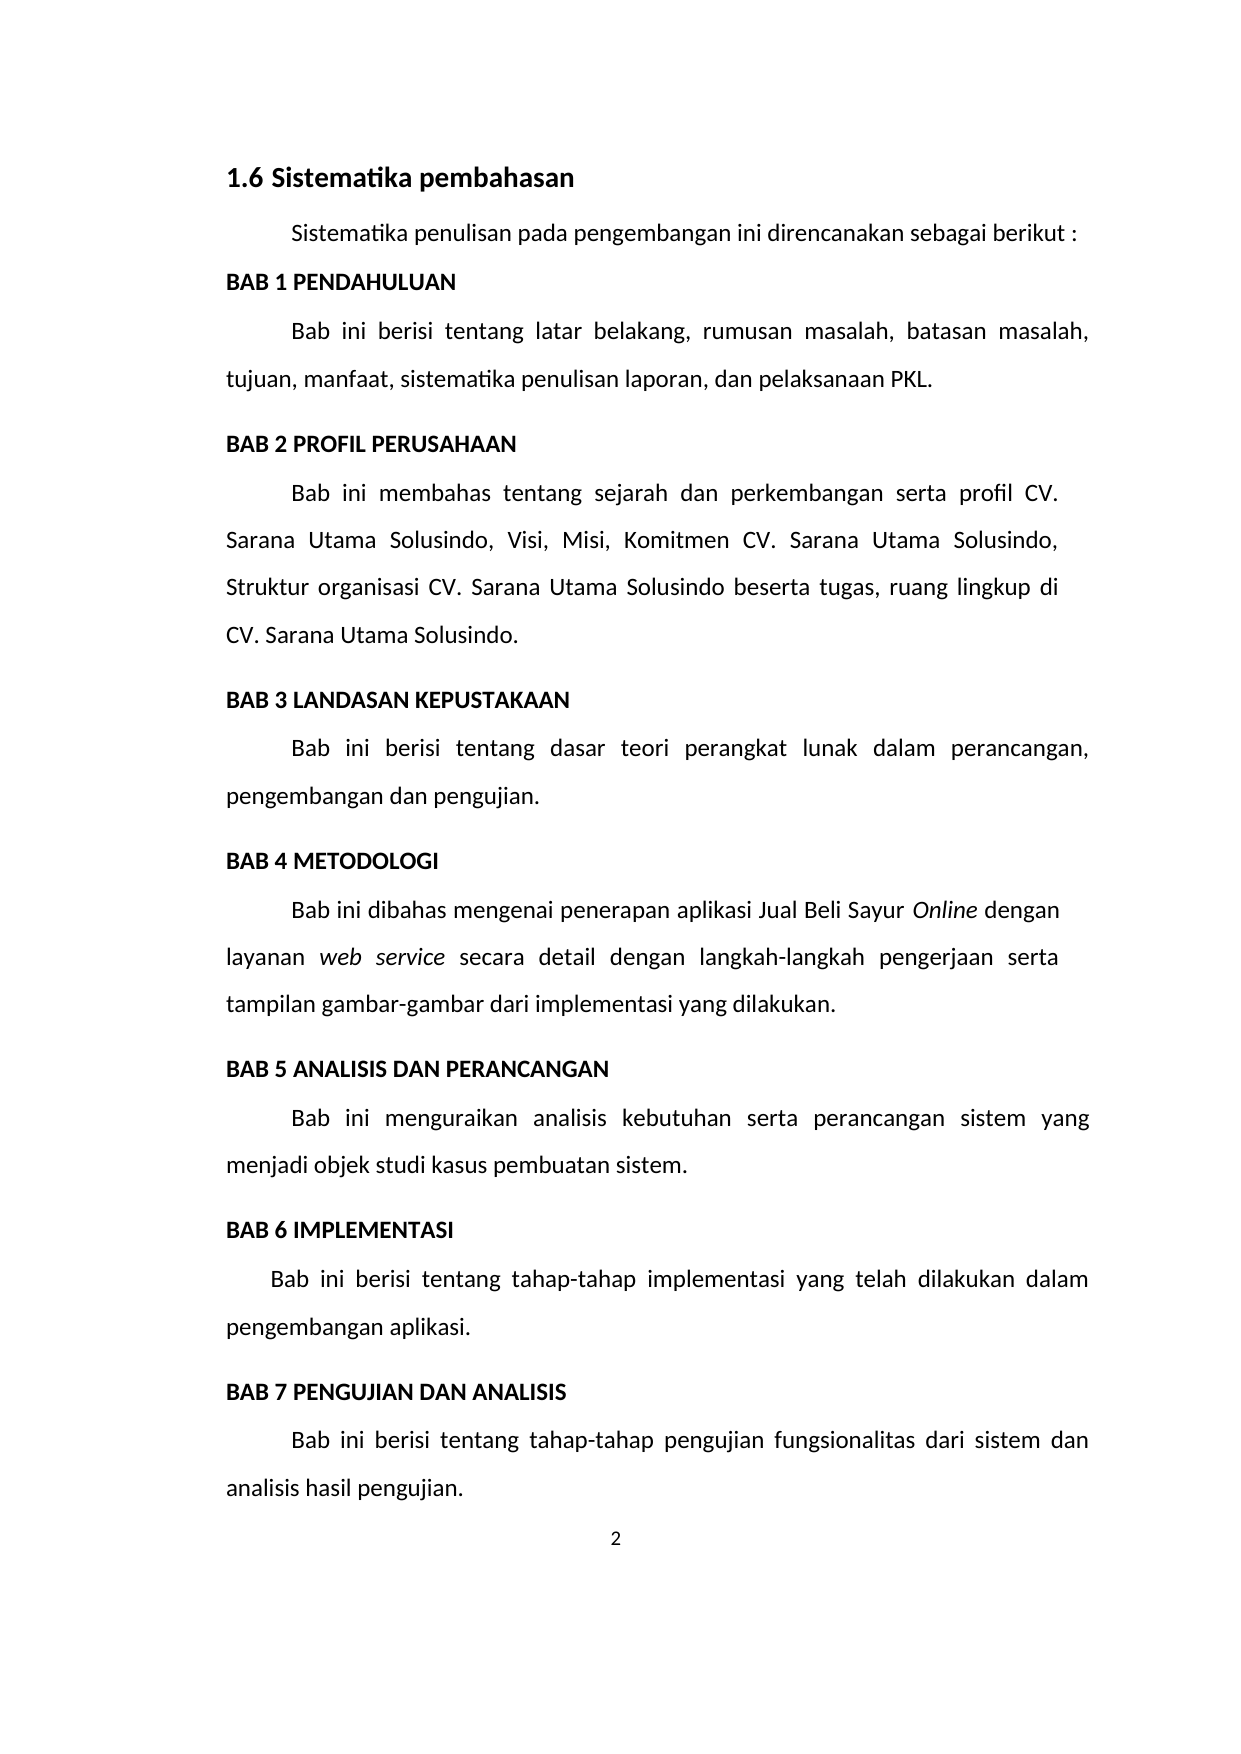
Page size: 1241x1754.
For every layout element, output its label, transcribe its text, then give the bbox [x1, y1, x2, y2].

text Bab ini menguraikan analisis kebutuhan serta perancangan sistem yang menjadi objek studi kasus pembuatan sistem. [226, 1102, 1090, 1180]
text BAB 7 PENGUJIAN DAN ANALISIS [226, 1376, 1092, 1406]
text BAB 3 LANDASAN KEPUSTAKAAN [226, 684, 1092, 714]
text BAB 6 IMPLEMENTASI [226, 1214, 1092, 1245]
subtitle 1.6 Sistematika pembahasan [226, 159, 1092, 195]
text BAB 2 PROFIL PERUSAHAAN [226, 428, 1092, 458]
text BAB 4 METODOLOGI [226, 845, 1092, 875]
text Bab ini berisi tentang tahap-tahap implementasi yang telah dilakukan dalam pengembangan aplikasi. [226, 1263, 1090, 1341]
text Sistematika penulisan pada pengembangan ini direncanakan sebagai berikut : [264, 217, 1090, 248]
text BAB 1 PENDAHULUAN [226, 266, 1092, 297]
text Bab ini dibahas mengenai penerapan aplikasi Jual Beli Sayur Online dengan layanan web service secara detail dengan langkah-langkah pengerjaan serta tampilan gambar-gambar dari implementasi yang dilakukan. [226, 894, 1060, 1019]
text BAB 5 ANALISIS DAN PERANCANGAN [226, 1053, 1092, 1084]
text Bab ini berisi tentang latar belakang, rumusan masalah, batasan masalah, tujuan, manfaat, sistematika penulisan laporan, dan pelaksanaan PKL. [226, 315, 1090, 393]
text Bab ini membahas tentang sejarah dan perkembangan serta profil CV. Sarana Utama Solusindo, Visi, Misi, Komitmen CV. Sarana Utama Solusindo, Struktur organisasi CV. Sarana Utama Solusindo beserta tugas, ruang lingkup di CV. Sarana Utama Solusindo. [226, 477, 1060, 649]
text Bab ini berisi tentang tahap-tahap pengujian fungsionalitas dari sistem dan analisis hasil pengujian. [226, 1424, 1090, 1503]
text Bab ini berisi tentang dasar teori perangkat lunak dalam perancangan, pengembangan dan pengujian. [226, 733, 1090, 810]
